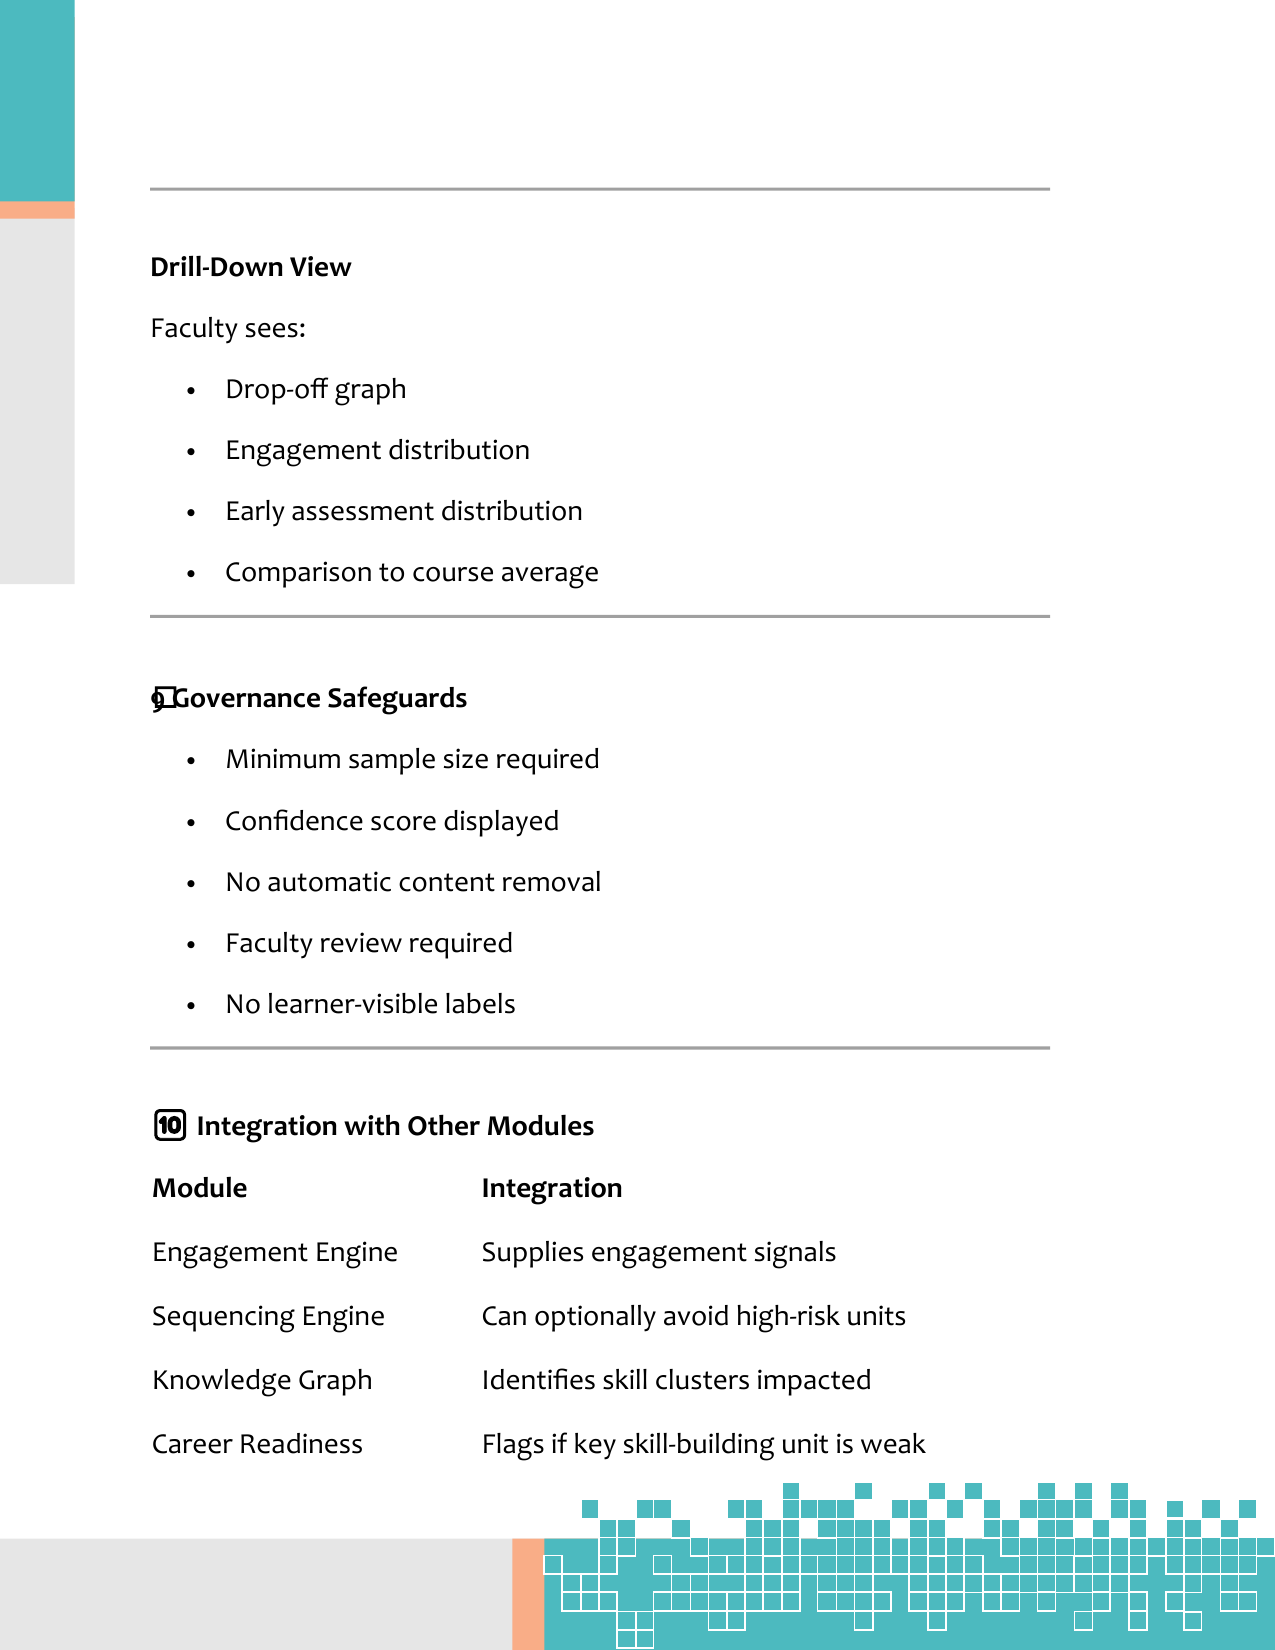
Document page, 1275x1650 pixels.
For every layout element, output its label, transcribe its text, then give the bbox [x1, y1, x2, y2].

text Drill-Down View [150, 248, 975, 284]
list No automatic content removal [187, 863, 975, 899]
table_cell Engagement Engine [150, 1233, 480, 1296]
table_header Integration [480, 1169, 1008, 1232]
table_cell Can optionally avoid high-risk units [480, 1296, 1008, 1360]
list Faculty review required [187, 924, 975, 960]
list Comparison to course average [187, 554, 975, 589]
list No learner-visible labels [187, 985, 975, 1021]
table_cell Career Readiness [150, 1424, 480, 1488]
table_cell Knowledge Graph [150, 1360, 480, 1424]
list Drop-off graph [187, 371, 975, 406]
text Faculty sees: [150, 309, 975, 345]
table_cell Flags if key skill-building unit is weak [480, 1424, 1008, 1488]
list Minimum sample size required [187, 741, 975, 777]
list Early assessment distribution [187, 493, 975, 528]
table_header Module [150, 1169, 480, 1232]
list Confidence score displayed [187, 802, 975, 838]
table_cell Identifies skill clusters impacted [480, 1360, 1008, 1424]
list Engagement distribution [187, 432, 975, 467]
table_cell Supplies engagement signals [480, 1233, 1008, 1296]
text 9️⃣ Governance Safeguards [150, 676, 975, 715]
text 🔟 Integration with Other Modules [150, 1107, 975, 1143]
table_cell Sequencing Engine [150, 1296, 480, 1360]
